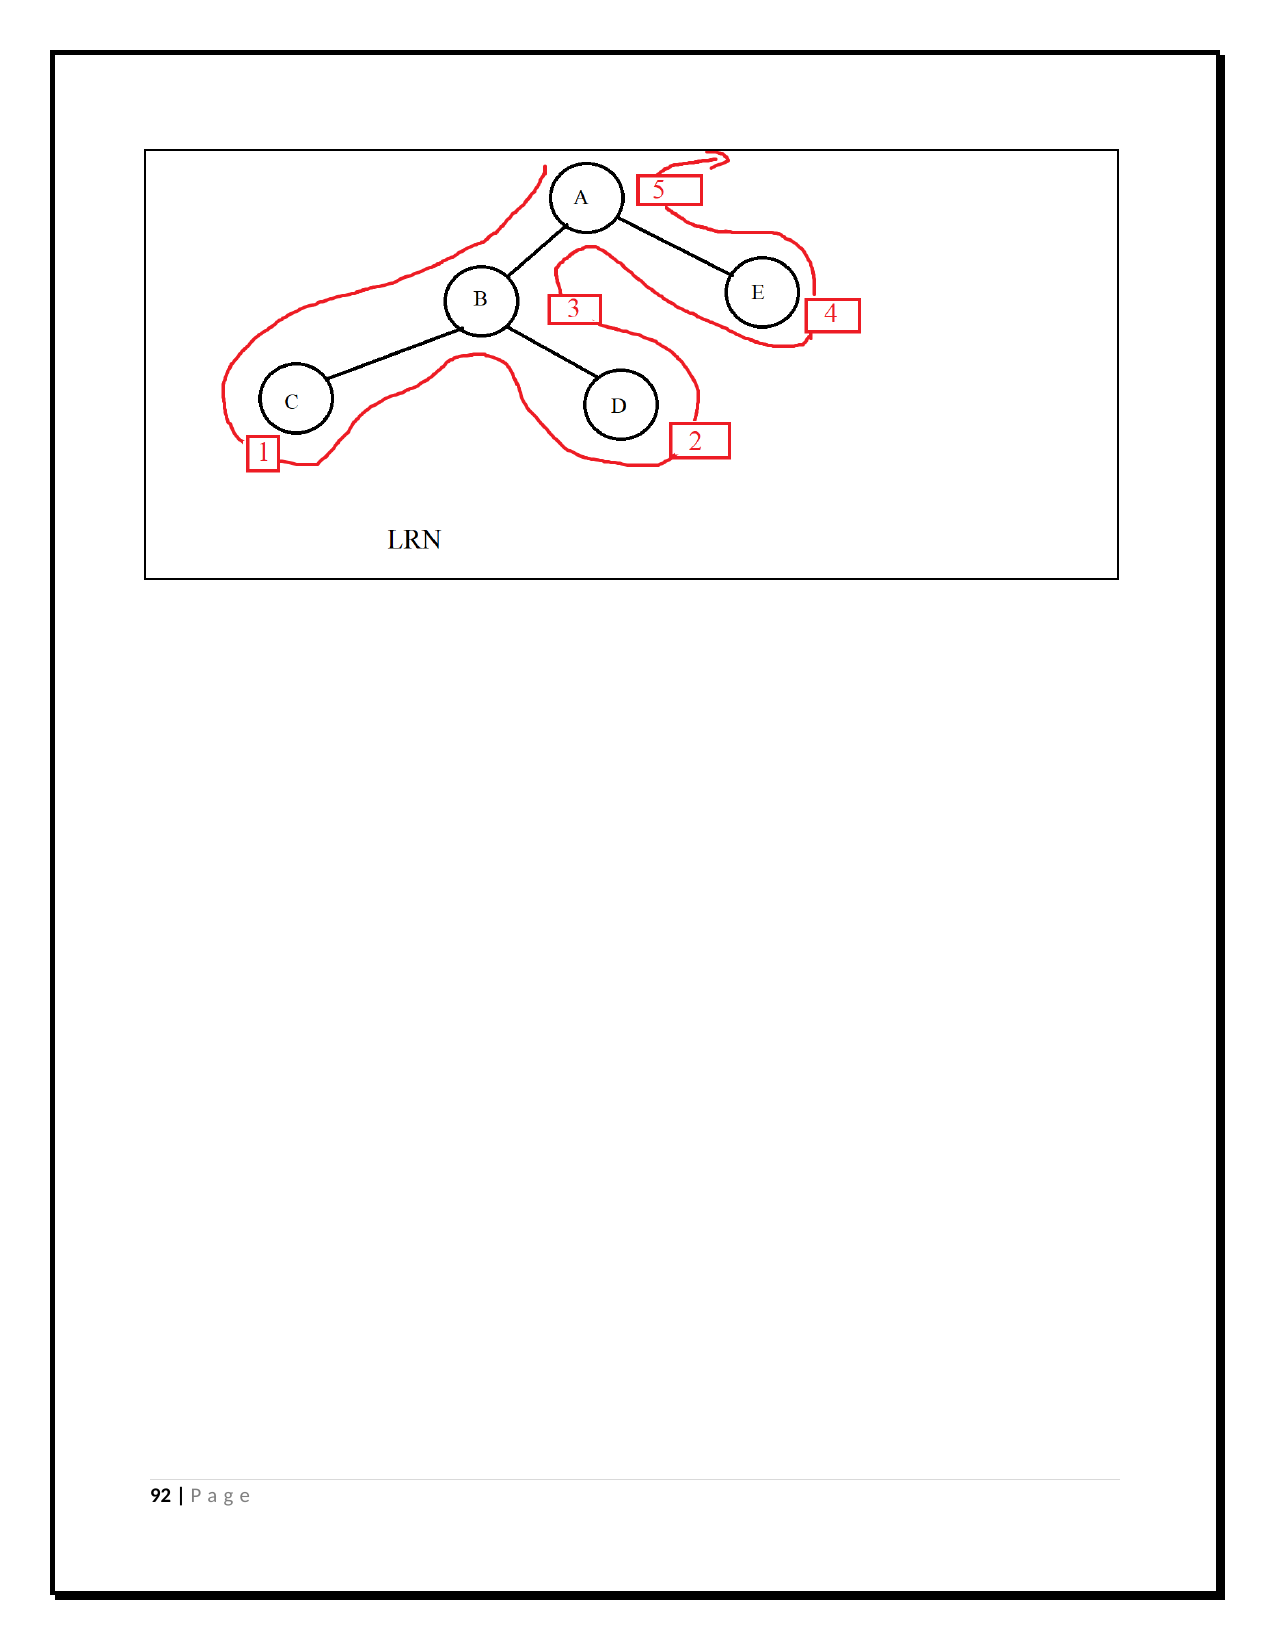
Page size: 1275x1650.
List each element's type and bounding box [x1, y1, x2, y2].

picture [1119, 150, 1125, 572]
picture [150, 151, 1117, 572]
